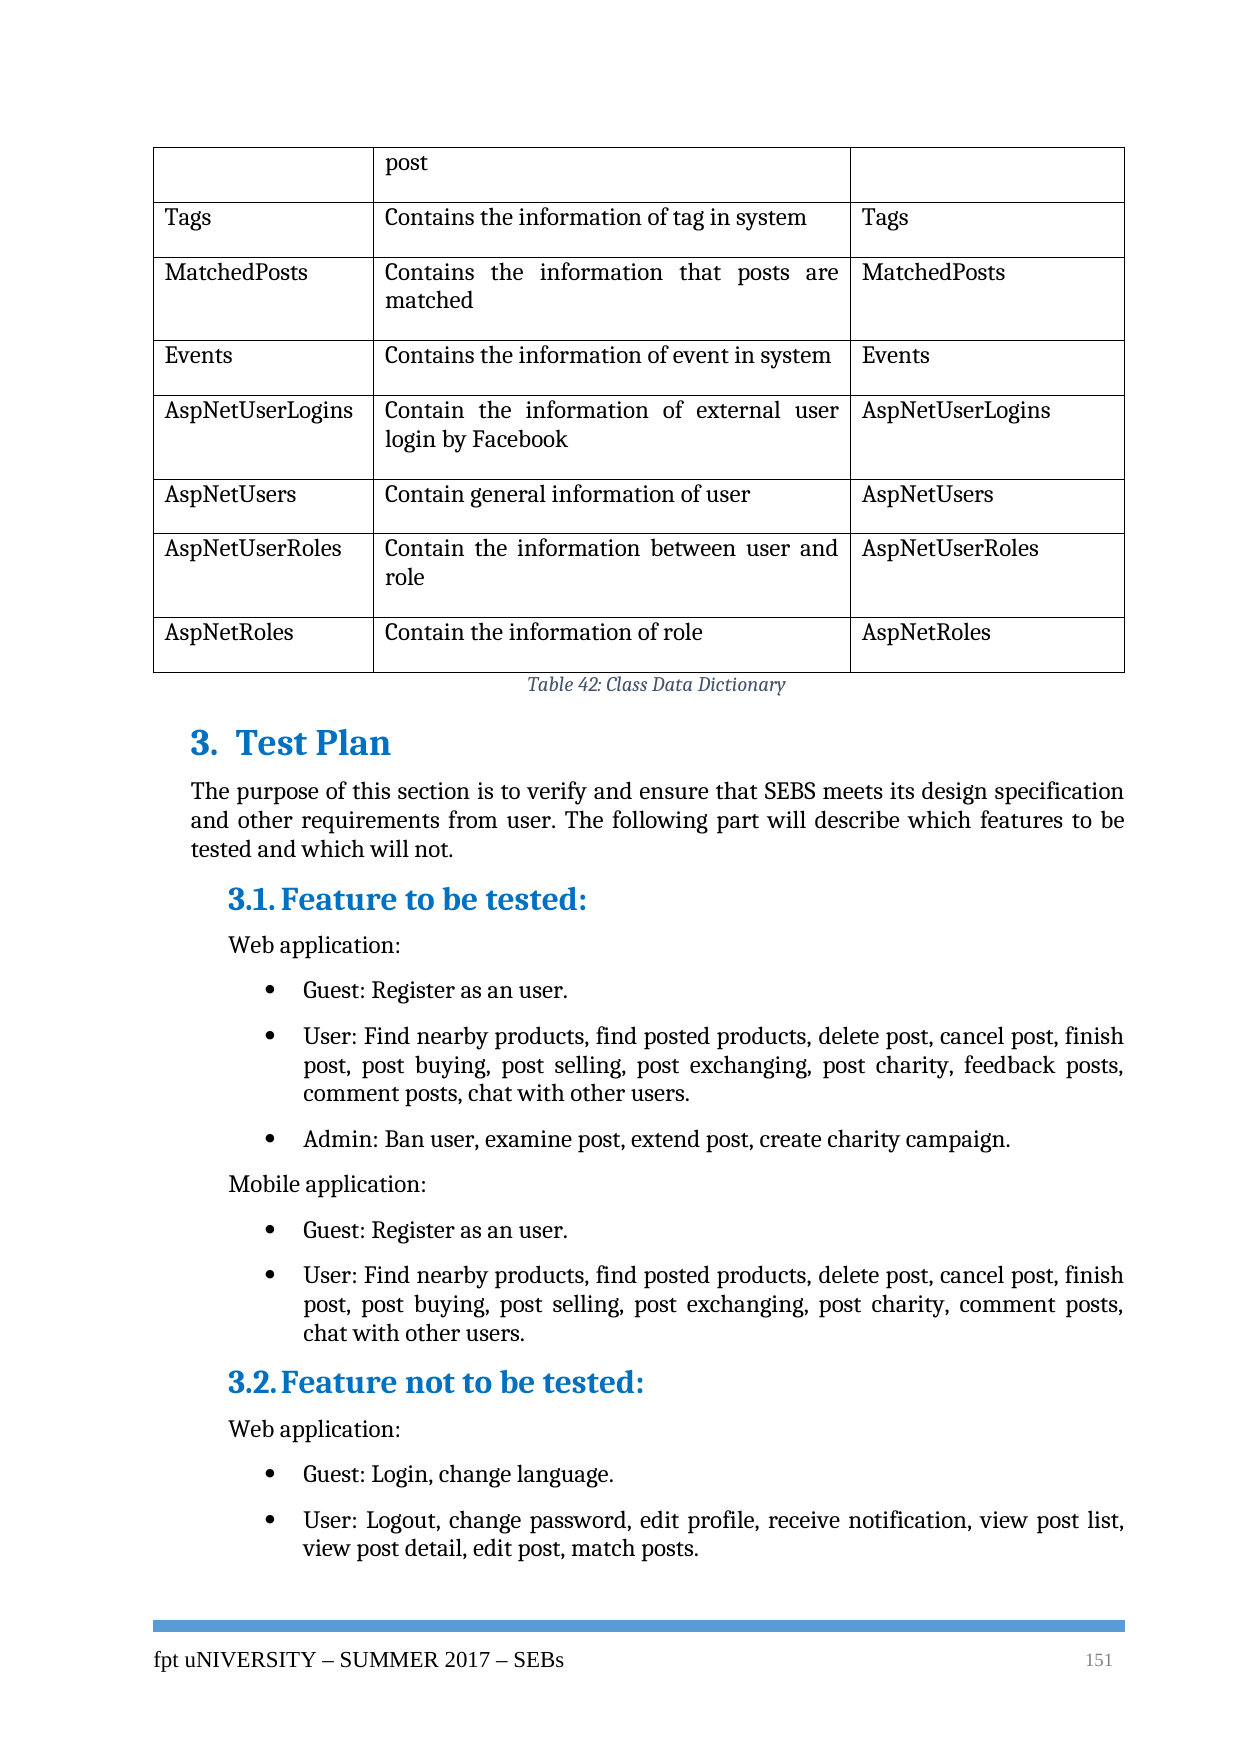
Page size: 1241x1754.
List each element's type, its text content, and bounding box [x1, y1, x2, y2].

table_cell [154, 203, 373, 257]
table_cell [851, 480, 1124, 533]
text The purpose of this section is to verify and ensure that SEBS meets its design specification and other requirements from user. The following part will describe which features to be tested and which will not. [191, 777, 1125, 863]
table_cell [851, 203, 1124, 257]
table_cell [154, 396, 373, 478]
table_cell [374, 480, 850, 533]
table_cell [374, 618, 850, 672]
list Guest: Login, change language. [266, 1460, 1125, 1489]
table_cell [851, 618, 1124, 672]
text Feature to be tested: [228, 880, 1125, 918]
text Mobile application: [228, 1170, 1125, 1199]
list User: Find nearby products, find posted products, delete post, cancel post, finish post, post buying, post selling, post exchanging, post charity, comment posts, chat with other users. [266, 1261, 1125, 1347]
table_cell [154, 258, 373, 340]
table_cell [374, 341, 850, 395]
list User: Find nearby products, find posted products, delete post, cancel post, finish post, post buying, post selling, post exchanging, post charity, feedback posts, comment posts, chat with other users. [266, 1022, 1125, 1108]
list Guest: Register as an user. [266, 976, 1125, 1005]
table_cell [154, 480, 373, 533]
list User: Logout, change password, edit profile, receive notification, view post list, view post detail, edit post, match posts. [266, 1506, 1125, 1563]
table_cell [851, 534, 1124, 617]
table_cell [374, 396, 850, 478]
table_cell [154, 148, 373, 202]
list Guest: Register as an user. [266, 1216, 1125, 1244]
list Admin: Ban user, examine post, extend post, create charity campaign. [266, 1125, 1125, 1153]
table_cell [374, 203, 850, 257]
text Web application: [228, 931, 1125, 960]
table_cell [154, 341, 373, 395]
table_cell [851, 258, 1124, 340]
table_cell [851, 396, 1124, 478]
text Web application: [228, 1415, 1125, 1443]
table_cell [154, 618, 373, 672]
text Feature not to be tested: [228, 1364, 1125, 1402]
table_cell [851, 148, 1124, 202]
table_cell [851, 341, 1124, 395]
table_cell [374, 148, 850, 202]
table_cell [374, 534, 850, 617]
text Test Plan [191, 722, 1125, 765]
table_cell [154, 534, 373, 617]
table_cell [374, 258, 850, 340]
